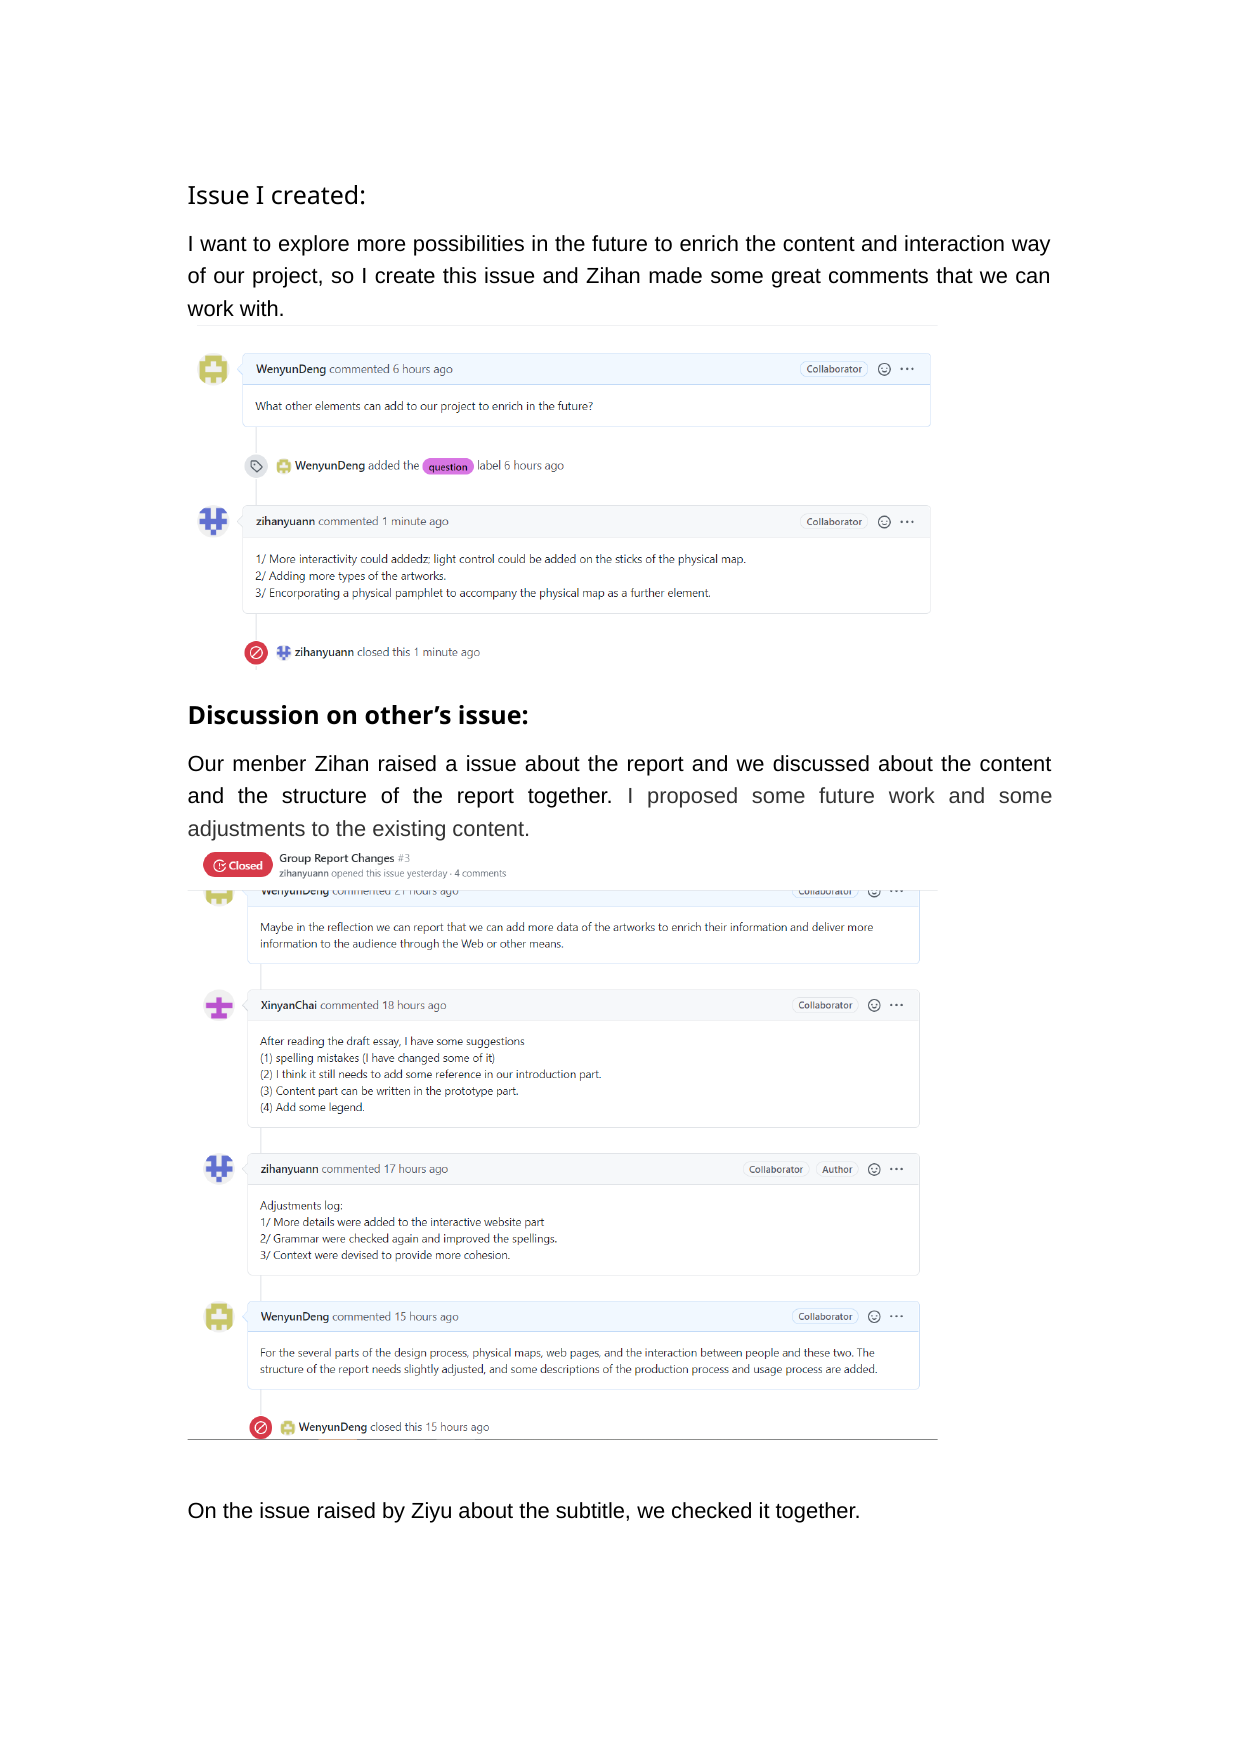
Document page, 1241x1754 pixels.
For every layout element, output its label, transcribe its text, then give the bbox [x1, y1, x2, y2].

text Issue I created: [187, 162, 1053, 227]
text I want to explore more possibilities in the future to enrich the content and interaction way of our project, so I create this issue and Zihan made some great comments that we can work with. [187, 227, 1053, 324]
picture [187, 324, 938, 670]
text Our menber Zihan raised a issue about the report and we discussed about the content and the structure of the report together. I proposed some future work and some adjustments to the existing content. [187, 747, 1053, 844]
picture [187, 844, 938, 1440]
text Discussion on other’s issue: [187, 682, 1053, 747]
text On the issue raised by Ziyu about the subtitle, we checked it together. [187, 1494, 1053, 1527]
